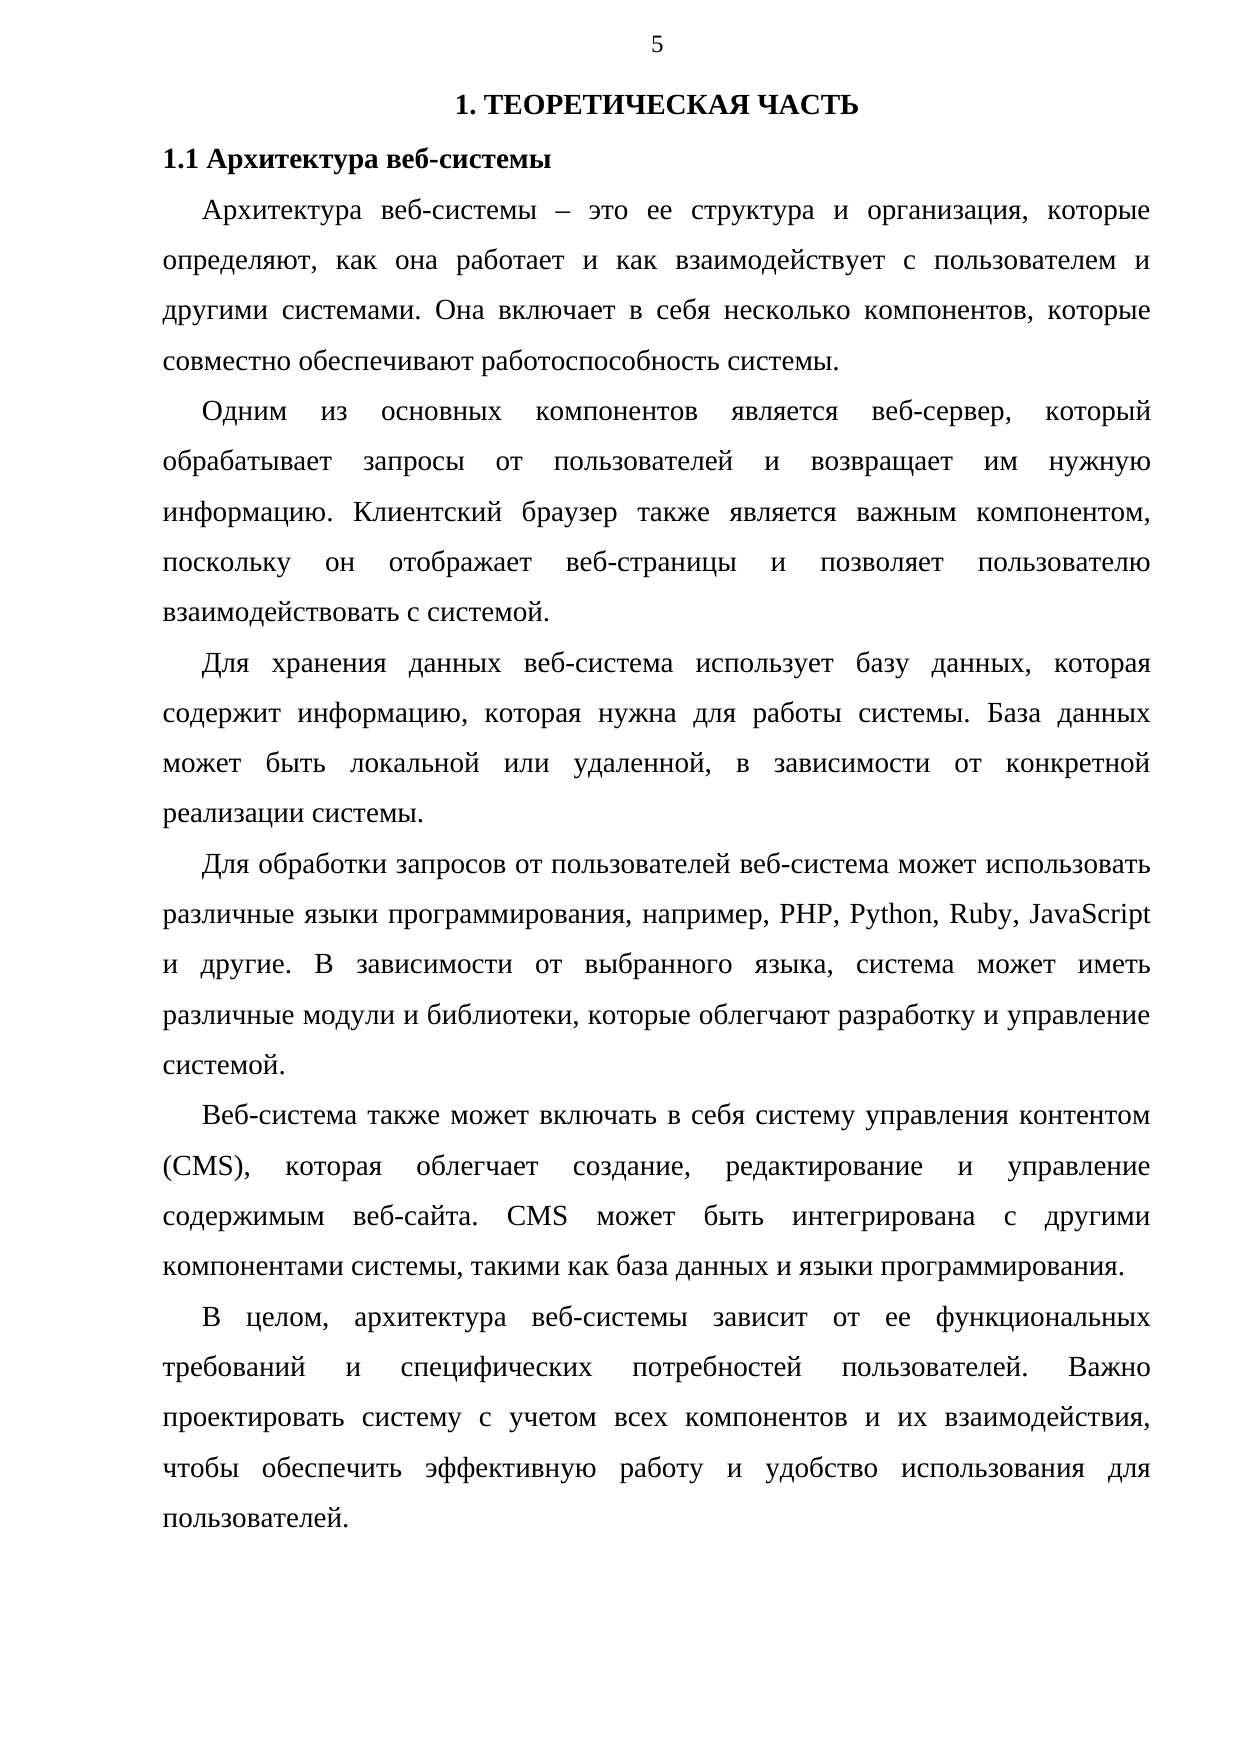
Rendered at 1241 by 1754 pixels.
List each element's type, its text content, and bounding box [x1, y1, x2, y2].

text Веб-система также может включать в себя систему управления контентом (CMS), которая облегчает создание, редактирование и управление содержимым веб-сайта. CMS может быть интегрирована с другими компонентами системы, такими как база данных и языки программирования. [162, 1097, 1152, 1282]
text Для обработки запросов от пользователей веб-система может использовать различные языки программирования, например, PHP, Python, Ruby, JavaScript и другие. В зависимости от выбранного языка, система может иметь различные модули и библиотеки, которые облегчают разработку и управление системой. [162, 846, 1152, 1081]
text Для хранения данных веб-система использует базу данных, которая содержит информацию, которая нужна для работы системы. База данных может быть локальной или удаленной, в зависимости от конкретной реализации системы. [162, 645, 1152, 829]
text Одним из основных компонентов является веб-сервер, который обрабатывает запросы от пользователей и возвращает им нужную информацию. Клиентский браузер также является важным компонентом, поскольку он отображает веб-страницы и позволяет пользователю взаимодействовать с системой. [162, 393, 1152, 628]
text Архитектура веб-системы – это ее структура и организация, которые определяют, как она работает и как взаимодействует с пользователем и другими системами. Она включает в себя несколько компонентов, которые совместно обеспечивают работоспособность системы. [162, 192, 1152, 376]
text 1.1 Архитектура веб-системы [162, 142, 1152, 175]
text 1. ТЕОРЕТИЧЕСКАЯ ЧАСТЬ [162, 87, 1152, 121]
text В целом, архитектура веб-системы зависит от ее функциональных требований и специфических потребностей пользователей. Важно проектировать систему с учетом всех компонентов и их взаимодействия, чтобы обеспечить эффективную работу и удобство использования для пользователей. [162, 1299, 1152, 1533]
